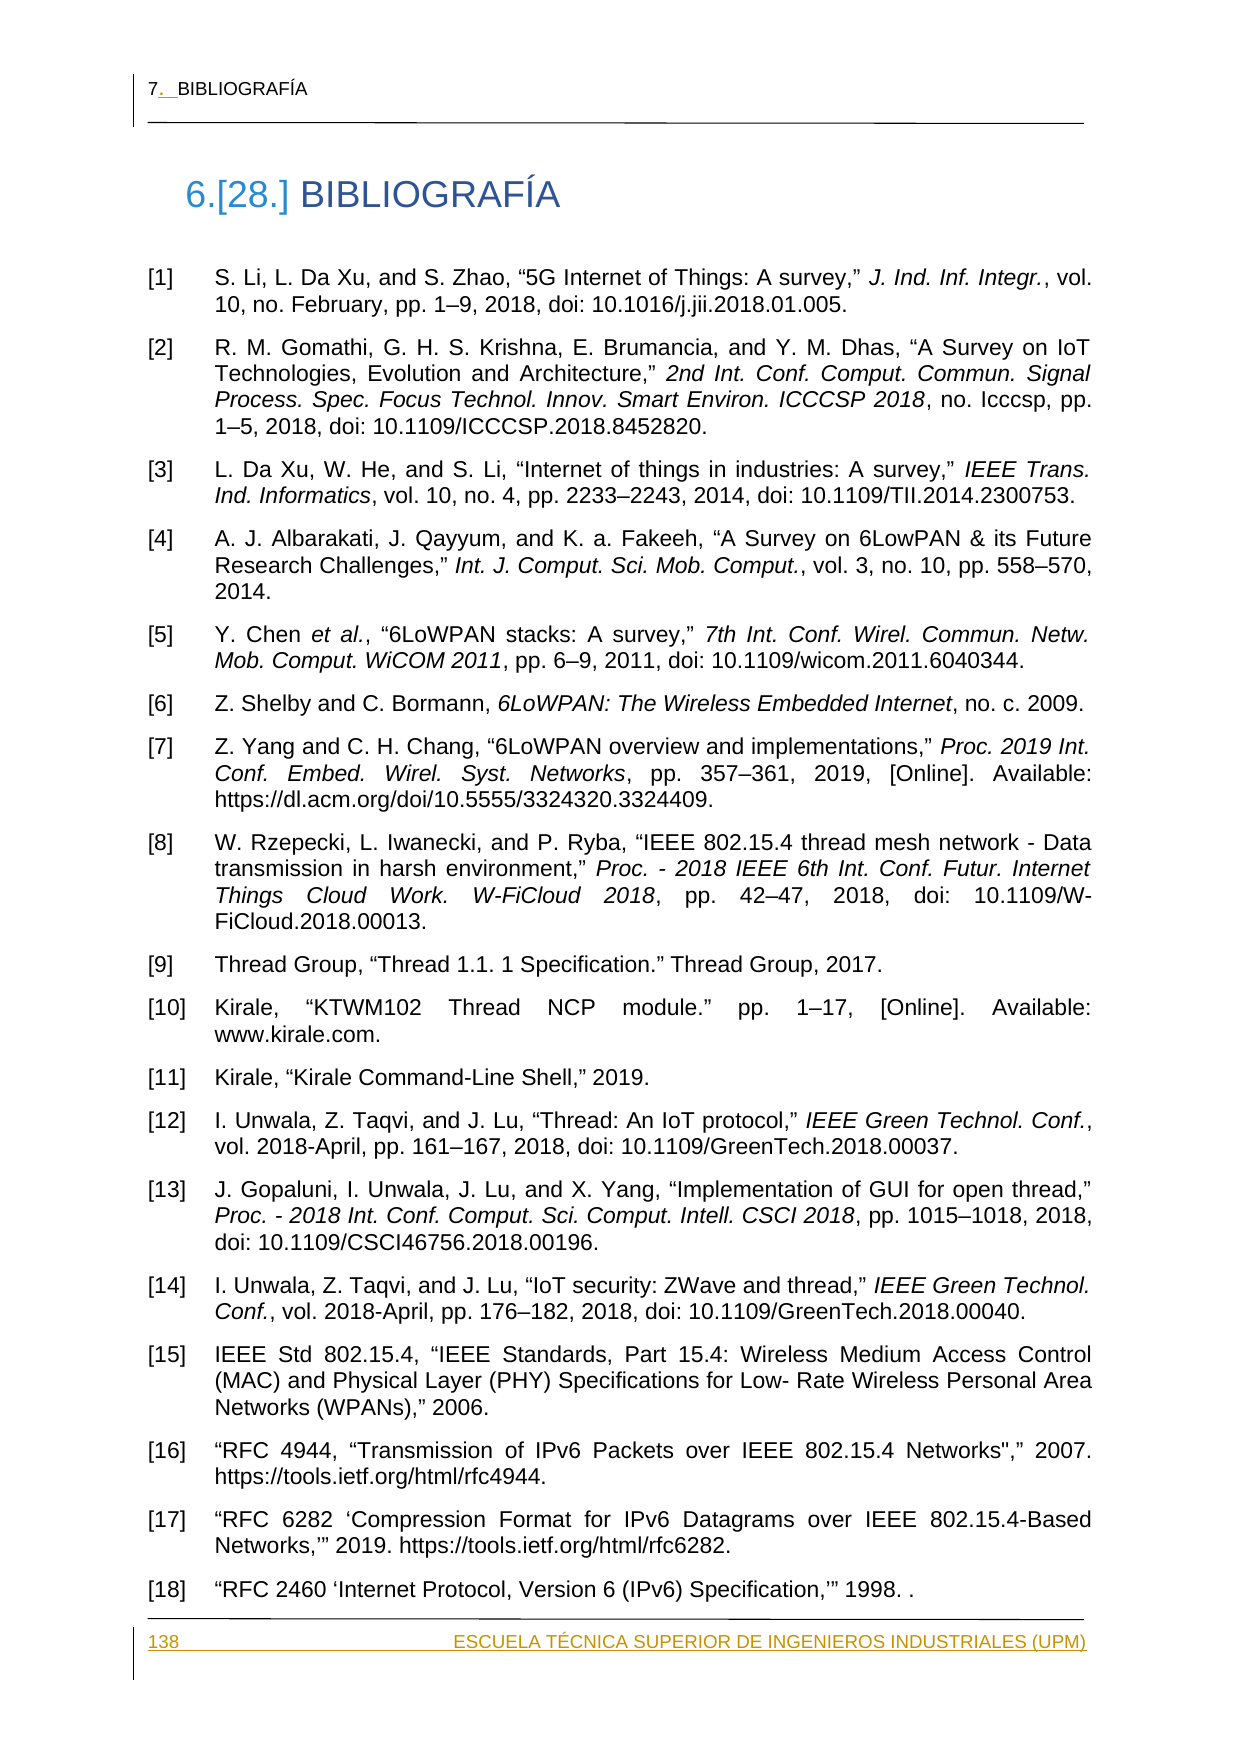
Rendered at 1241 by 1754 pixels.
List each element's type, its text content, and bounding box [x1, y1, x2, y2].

text [13] J. Gopaluni, I. Unwala, J. Lu, and X. Yang, “Implementation of GUI for open thread,” Proc. - 2018 Int. Conf. Comput. Sci. Comput. Intell. CSCI 2018, pp. 1015–1018, 2018, doi: 10.1109/CSCI46756.2018.00196. [148, 1176, 1092, 1255]
text [10] Kirale, “KTWM102 Thread NCP module.” pp. 1–17, [Online]. Available: www.kirale.com. [148, 994, 1092, 1047]
text [3] L. Da Xu, W. He, and S. Li, “Internet of things in industries: A survey,” IEEE Trans. Ind. Informatics, vol. 10, no. 4, pp. 2233–2243, 2014, doi: 10.1109/TII.2014.2300753. [148, 456, 1092, 508]
text [8] W. Rzepecki, L. Iwanecki, and P. Ryba, “IEEE 802.15.4 thread mesh network - Data transmission in harsh environment,” Proc. - 2018 IEEE 6th Int. Conf. Futur. Internet Things Cloud Work. W-FiCloud 2018, pp. 42–47, 2018, doi: 10.1109/W-FiCloud.2018.00013. [148, 829, 1092, 934]
text [14] I. Unwala, Z. Taqvi, and J. Lu, “IoT security: ZWave and thread,” IEEE Green Technol. Conf., vol. 2018-April, pp. 176–182, 2018, doi: 10.1109/GreenTech.2018.00040. [148, 1272, 1092, 1324]
text [4] A. J. Albarakati, J. Qayyum, and K. a. Fakeeh, “A Survey on 6LowPAN & its Future Research Challenges,” Int. J. Comput. Sci. Mob. Comput., vol. 3, no. 10, pp. 558–570, 2014. [148, 525, 1092, 604]
text [16] “RFC 4944, “Transmission of IPv6 Packets over IEEE 802.15.4 Networks",” 2007. https://tools.ietf.org/html/rfc4944. [148, 1437, 1092, 1489]
text [15] IEEE Std 802.15.4, “IEEE Standards, Part 15.4: Wireless Medium Access Control (MAC) and Physical Layer (PHY) Specifications for Low- Rate Wireless Personal Area Networks (WPANs),” 2006. [148, 1341, 1092, 1420]
subtitle BIBLIOGRAFÍA [185, 173, 1092, 216]
text [11] Kirale, “Kirale Command-Line Shell,” 2019. [148, 1063, 1092, 1090]
text [9] Thread Group, “Thread 1.1. 1 Specification.” Thread Group, 2017. [148, 951, 1092, 977]
text [7] Z. Yang and C. H. Chang, “6LoWPAN overview and implementations,” Proc. 2019 Int. Conf. Embed. Wirel. Syst. Networks, pp. 357–361, 2019, [Online]. Available: https://dl.acm.org/doi/10.5555/3324320.3324409. [148, 733, 1092, 812]
text [1] S. Li, L. Da Xu, and S. Zhao, “5G Internet of Things: A survey,” J. Ind. Inf. Integr., vol. 10, no. February, pp. 1–9, 2018, doi: 10.1016/j.jii.2018.01.005. [148, 264, 1092, 317]
text [17] “RFC 6282 ‘Compression Format for IPv6 Datagrams over IEEE 802.15.4-Based Networks,’” 2019. https://tools.ietf.org/html/rfc6282. [148, 1506, 1092, 1559]
text [6] Z. Shelby and C. Bormann, 6LoWPAN: The Wireless Embedded Internet, no. c. 2009. [148, 690, 1092, 717]
text [5] Y. Chen et al., “6LoWPAN stacks: A survey,” 7th Int. Conf. Wirel. Commun. Netw. Mob. Comput. WiCOM 2011, pp. 6–9, 2011, doi: 10.1109/wicom.2011.6040344. [148, 621, 1092, 674]
text [18] “RFC 2460 ‘Internet Protocol, Version 6 (IPv6) Specification,’” 1998. . [148, 1576, 1092, 1602]
text [2] R. M. Gomathi, G. H. S. Krishna, E. Brumancia, and Y. M. Dhas, “A Survey on IoT Technologies, Evolution and Architecture,” 2nd Int. Conf. Comput. Commun. Signal Process. Spec. Focus Technol. Innov. Smart Environ. ICCCSP 2018, no. Icccsp, pp. 1–5, 2018, doi: 10.1109/ICCCSP.2018.8452820. [148, 334, 1092, 439]
text [12] I. Unwala, Z. Taqvi, and J. Lu, “Thread: An IoT protocol,” IEEE Green Technol. Conf., vol. 2018-April, pp. 161–167, 2018, doi: 10.1109/GreenTech.2018.00037. [148, 1107, 1092, 1159]
